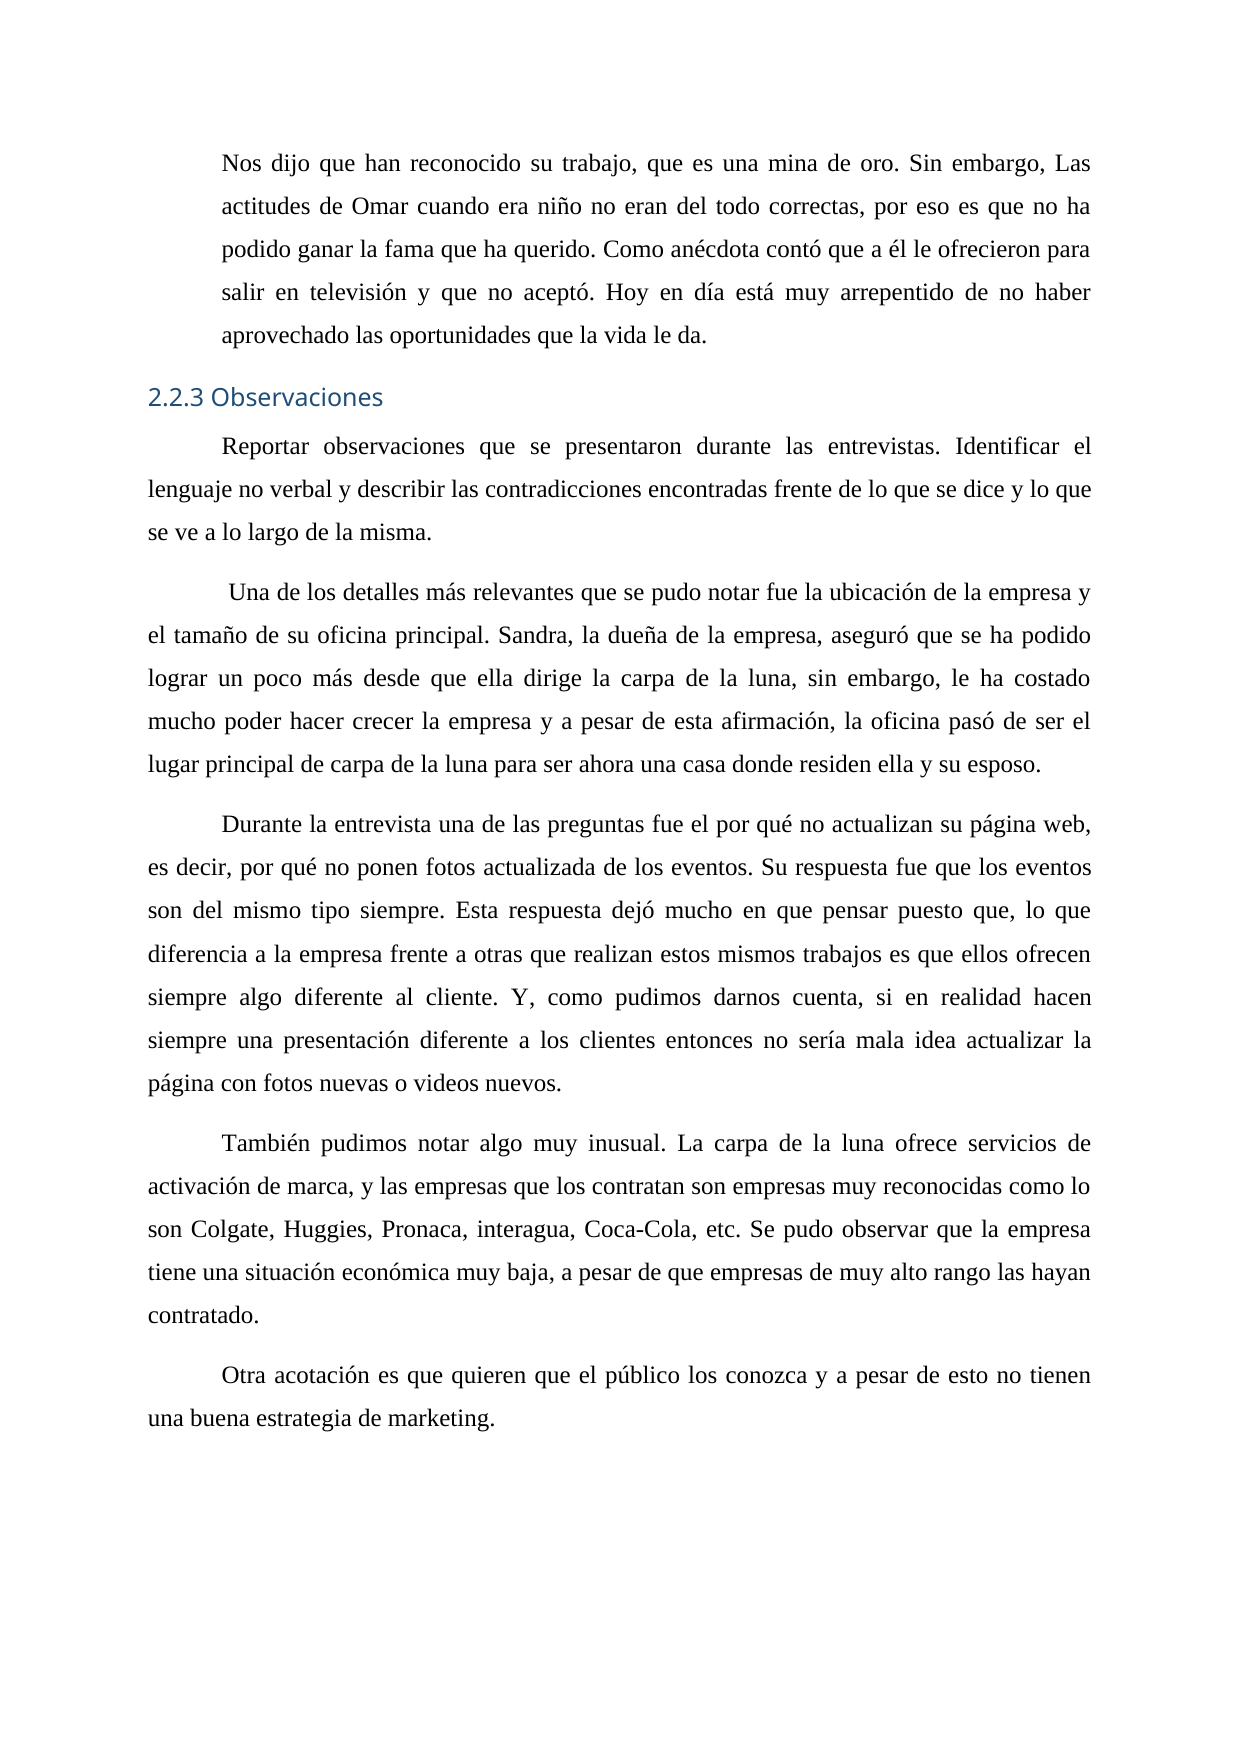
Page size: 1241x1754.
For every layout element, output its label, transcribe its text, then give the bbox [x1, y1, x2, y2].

text Una de los detalles más relevantes que se pudo notar fue la ubicación de la empresa y el tamaño de su oficina principal. Sandra, la dueña de la empresa, aseguró que se ha podido lograr un poco más desde que ella dirige la carpa de la luna, sin embargo, le ha costado mucho poder hacer crecer la empresa y a pesar de esta afirmación, la oficina pasó de ser el lugar principal de carpa de la luna para ser ahora una casa donde residen ella y su esposo. [148, 577, 1092, 778]
text Durante la entrevista una de las preguntas fue el por qué no actualizan su página web, es decir, por qué no ponen fotos actualizada de los eventos. Su respuesta fue que los eventos son del mismo tipo siempre. Esta respuesta dejó mucho en que pensar puesto que, lo que diferencia a la empresa frente a otras que realizan estos mismos trabajos es que ellos ofrecen siempre algo diferente al cliente. Y, como pudimos darnos cuenta, si en realidad hacen siempre una presentación diferente a los clientes entonces no sería mala idea actualizar la página con fotos nuevas o videos nuevos. [148, 809, 1092, 1097]
subtitle 2.2.3 Observaciones [148, 380, 1092, 414]
text Reportar observaciones que se presentaron durante las entrevistas. Identificar el lenguaje no verbal y describir las contradicciones encontradas frente de lo que se dice y lo que se ve a lo largo de la misma. [148, 431, 1092, 546]
text También pudimos notar algo muy inusual. La carpa de la luna ofrece servicios de activación de marca, y las empresas que los contratan son empresas muy reconocidas como lo son Colgate, Huggies, Pronaca, interagua, Coca-Cola, etc. Se pudo observar que la empresa tiene una situación económica muy baja, a pesar de que empresas de muy alto rango las hayan contratado. [148, 1128, 1092, 1329]
text Otra acotación es que quieren que el público los conozca y a pesar de esto no tienen una buena estrategia de marketing. [148, 1360, 1092, 1432]
text Nos dijo que han reconocido su trabajo, que es una mina de oro. Sin embargo, Las actitudes de Omar cuando era niño no eran del todo correctas, por eso es que no ha podido ganar la fama que ha querido. Como anécdota contó que a él le ofrecieron para salir en televisión y que no aceptó. Hoy en día está muy arrepentido de no haber aprovechado las oportunidades que la vida le da. [221, 148, 1092, 349]
